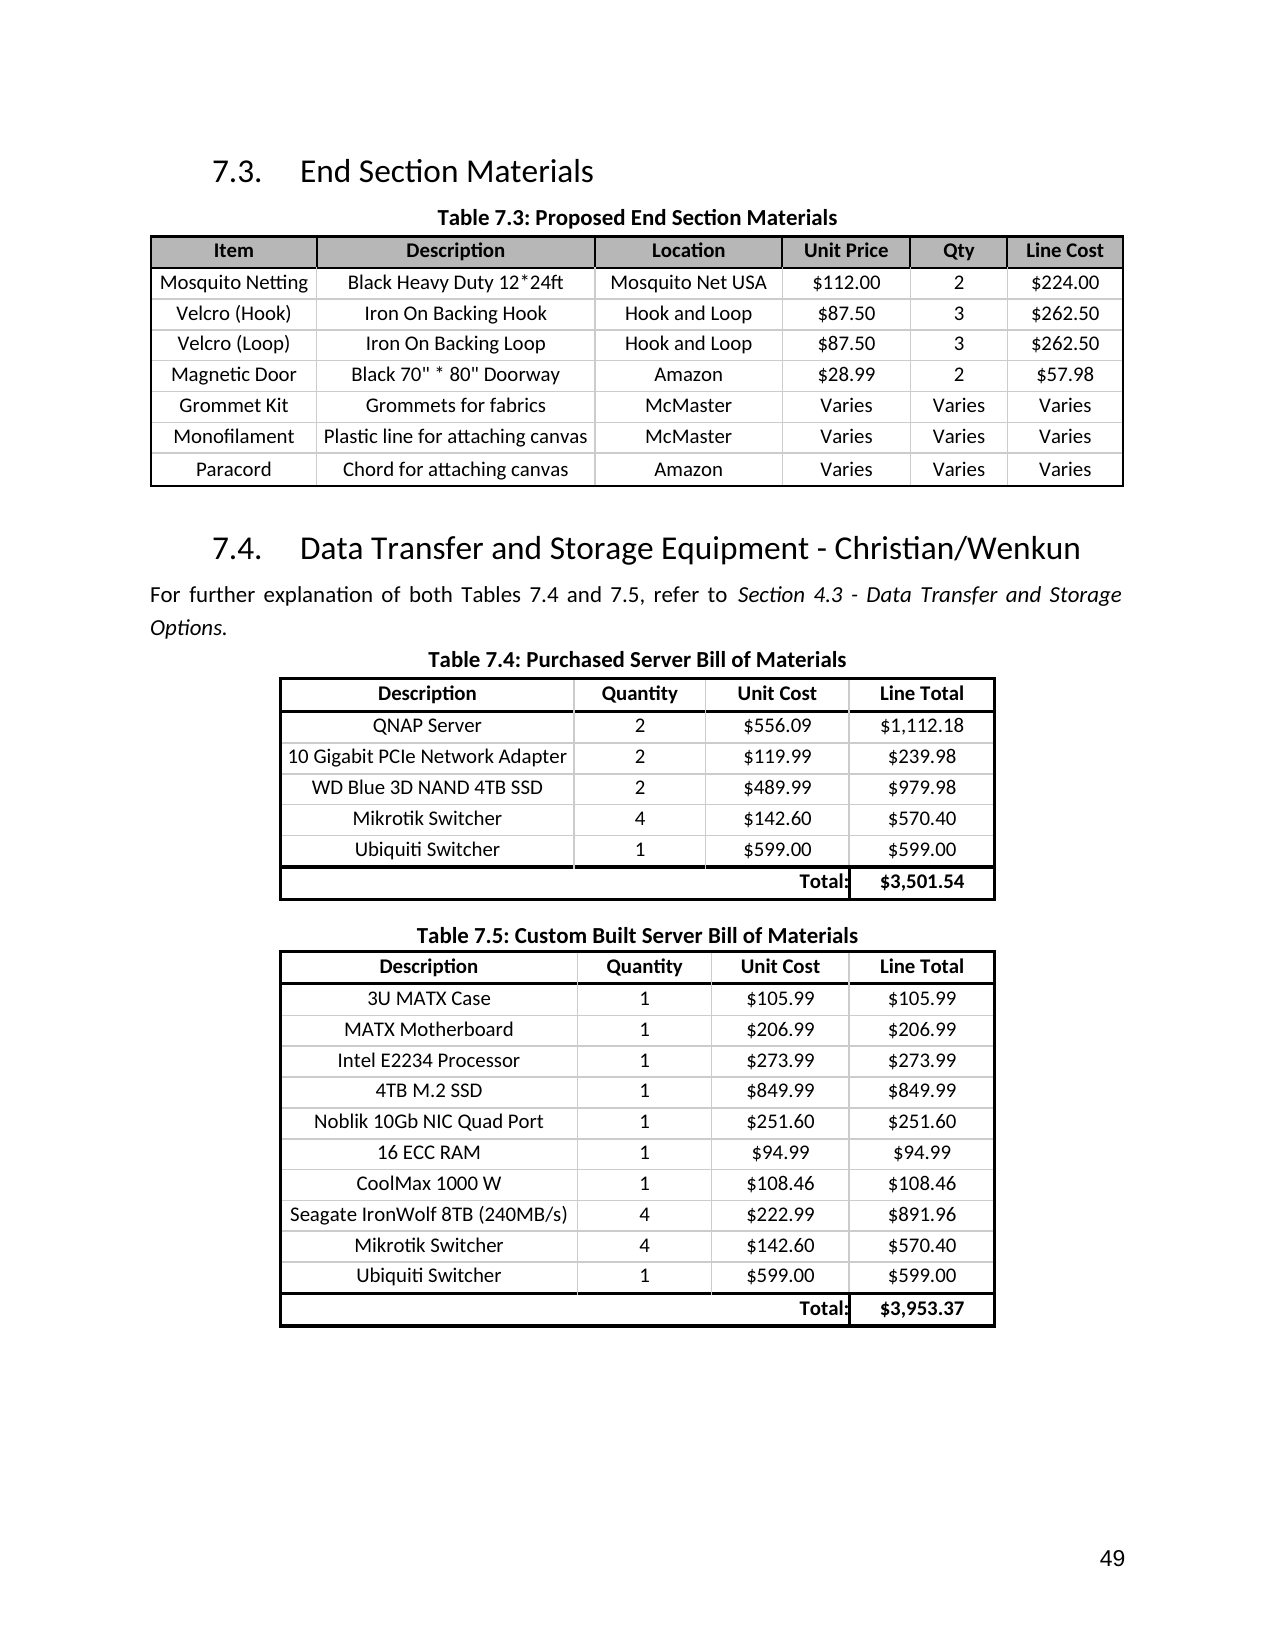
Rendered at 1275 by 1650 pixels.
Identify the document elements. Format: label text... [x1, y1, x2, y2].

table_cell $108.46 [850, 1170, 993, 1199]
table_cell 1 [578, 1170, 711, 1199]
table_cell 2 [575, 744, 705, 773]
table_cell $142.60 [712, 1232, 848, 1261]
table_cell $891.96 [850, 1201, 993, 1230]
table_header Line Total [850, 680, 993, 709]
table_cell Varies [1008, 454, 1122, 485]
table_cell Monofilament [152, 423, 316, 452]
table_cell Amazon [596, 454, 782, 485]
table_cell Hook and Loop [596, 300, 782, 329]
table_cell $28.99 [783, 361, 910, 391]
table_cell Black Heavy Duty 12*24ft [317, 269, 594, 298]
table_cell Grommets for fabrics [317, 392, 594, 421]
table_cell $262.50 [1008, 331, 1122, 360]
table_cell $570.40 [850, 1232, 993, 1261]
table_cell 2 [575, 775, 705, 804]
table_cell $108.46 [712, 1170, 848, 1199]
table_cell Plastic line for attaching canvas [317, 423, 594, 452]
table_cell 1 [578, 1047, 711, 1076]
text Table 7.5: Custom Built Server Bill of Materials [150, 922, 1125, 950]
table_cell 3 [911, 300, 1007, 329]
table_cell 2 [911, 269, 1007, 298]
table_cell Hook and Loop [596, 331, 782, 360]
table_cell $849.99 [850, 1078, 993, 1107]
table_cell $570.40 [850, 805, 993, 834]
table_header Line Cost [1008, 238, 1122, 267]
table_cell $206.99 [712, 1016, 848, 1045]
table_cell Varies [911, 454, 1007, 485]
table_header Line Total [850, 953, 993, 982]
table_cell $251.60 [850, 1109, 993, 1138]
table_cell $206.99 [850, 1016, 993, 1045]
table_cell Chord for attaching canvas [317, 454, 594, 485]
table_cell Varies [1008, 392, 1122, 421]
table_cell Total: [282, 1295, 848, 1324]
table_cell $87.50 [783, 300, 910, 329]
table_cell Ubiquiti Switcher [282, 1263, 577, 1292]
table_cell 1 [578, 1016, 711, 1045]
table_cell Amazon [596, 361, 782, 391]
table_cell $94.99 [712, 1140, 848, 1169]
table_cell $119.99 [706, 744, 848, 773]
table_cell $489.99 [706, 775, 848, 804]
table_cell MATX Motherboard [282, 1016, 577, 1045]
table_cell Varies [783, 454, 910, 485]
table_cell Intel E2234 Processor [282, 1047, 577, 1076]
table_cell $273.99 [712, 1047, 848, 1076]
table_cell $105.99 [850, 985, 993, 1014]
table_cell $599.00 [850, 1263, 993, 1292]
table_cell $3,501.54 [851, 869, 993, 898]
table_cell Black 70" * 80" Doorway [317, 361, 594, 391]
table_header Quantity [578, 953, 711, 982]
table_cell Varies [783, 392, 910, 421]
table_header Description [318, 238, 594, 267]
table_header Item [152, 238, 316, 267]
table_cell $87.50 [783, 331, 910, 360]
table_cell Magnetic Door [152, 361, 316, 391]
table_cell 3 [911, 331, 1007, 360]
table_cell 4TB M.2 SSD [282, 1078, 577, 1107]
table_cell 1 [578, 1140, 711, 1169]
table_cell $556.09 [706, 713, 848, 742]
table_cell Paracord [152, 454, 316, 485]
table_cell $3,953.37 [851, 1295, 993, 1324]
table_cell $105.99 [712, 985, 848, 1014]
table_cell $224.00 [1008, 269, 1122, 298]
table_cell 4 [578, 1232, 711, 1261]
table_header Location [596, 238, 781, 267]
table_cell Mosquito Netting [152, 269, 316, 298]
table_cell Ubiquiti Switcher [282, 836, 573, 865]
table_cell WD Blue 3D NAND 4TB SSD [282, 775, 573, 804]
table_cell Velcro (Hook) [152, 300, 316, 329]
table_cell 1 [578, 985, 711, 1014]
table_cell 3U MATX Case [282, 985, 577, 1014]
table_cell Iron On Backing Loop [317, 331, 594, 360]
table_cell 1 [578, 1109, 711, 1138]
table_cell $251.60 [712, 1109, 848, 1138]
table_header Description [282, 680, 573, 709]
table_cell McMaster [596, 423, 782, 452]
table_header Unit Cost [706, 680, 848, 709]
table_cell $142.60 [706, 805, 848, 834]
table_cell Noblik 10Gb NIC Quad Port [282, 1109, 577, 1138]
table_cell Varies [911, 392, 1007, 421]
table_cell McMaster [596, 392, 782, 421]
table_cell Varies [911, 423, 1007, 452]
table_cell Iron On Backing Hook [317, 300, 594, 329]
table_cell $94.99 [850, 1140, 993, 1169]
table_cell 16 ECC RAM [282, 1140, 577, 1169]
table_cell QNAP Server [282, 713, 573, 742]
table_cell Mikrotik Switcher [282, 1232, 577, 1261]
table_cell $57.98 [1008, 361, 1122, 391]
table_header Qty [911, 238, 1006, 267]
table_cell Varies [1008, 423, 1122, 452]
table_cell 2 [575, 713, 705, 742]
table_cell $849.99 [712, 1078, 848, 1107]
subtitle Data Transfer and Storage Equipment - Christian/Wenkun [262, 527, 1125, 568]
table_cell 1 [578, 1078, 711, 1107]
text Table 7.4: Purchased Server Bill of Materials [150, 645, 1125, 673]
table_cell 1 [575, 836, 705, 865]
table_cell CoolMax 1000 W [282, 1170, 577, 1199]
table_cell $599.00 [712, 1263, 848, 1292]
table_cell Mikrotik Switcher [282, 805, 573, 834]
table_header Description [282, 953, 577, 982]
table_cell 2 [911, 361, 1007, 391]
table_cell $239.98 [850, 744, 993, 773]
table_cell $262.50 [1008, 300, 1122, 329]
text For further explanation of both Tables 7.4 and 7.5, refer to Section 4.3 - Data Transfer and Storage Options. [150, 581, 1125, 641]
table_cell Total: [282, 869, 848, 898]
subtitle End Section Materials [262, 150, 1125, 191]
table_cell 4 [578, 1201, 711, 1230]
table_cell $979.98 [850, 775, 993, 804]
table_cell $599.00 [706, 836, 848, 865]
table_cell Mosquito Net USA [596, 269, 782, 298]
table_cell $222.99 [712, 1201, 848, 1230]
table_cell Grommet Kit [152, 392, 316, 421]
table_cell 1 [578, 1263, 711, 1292]
table_cell $273.99 [850, 1047, 993, 1076]
table_cell Velcro (Loop) [152, 331, 316, 360]
table_cell Seagate IronWolf 8TB (240MB/s) [282, 1201, 577, 1230]
text Table 7.3: Proposed End Section Materials [150, 203, 1125, 231]
table_header Unit Price [783, 238, 909, 267]
table_header Unit Cost [712, 953, 848, 982]
table_cell 4 [575, 805, 705, 834]
table_cell Varies [783, 423, 910, 452]
table_cell $599.00 [850, 836, 993, 865]
table_cell $1,112.18 [850, 713, 993, 742]
table_cell $112.00 [783, 269, 910, 298]
table_cell 10 Gigabit PCIe Network Adapter [282, 744, 573, 773]
table_header Quantity [575, 680, 705, 709]
